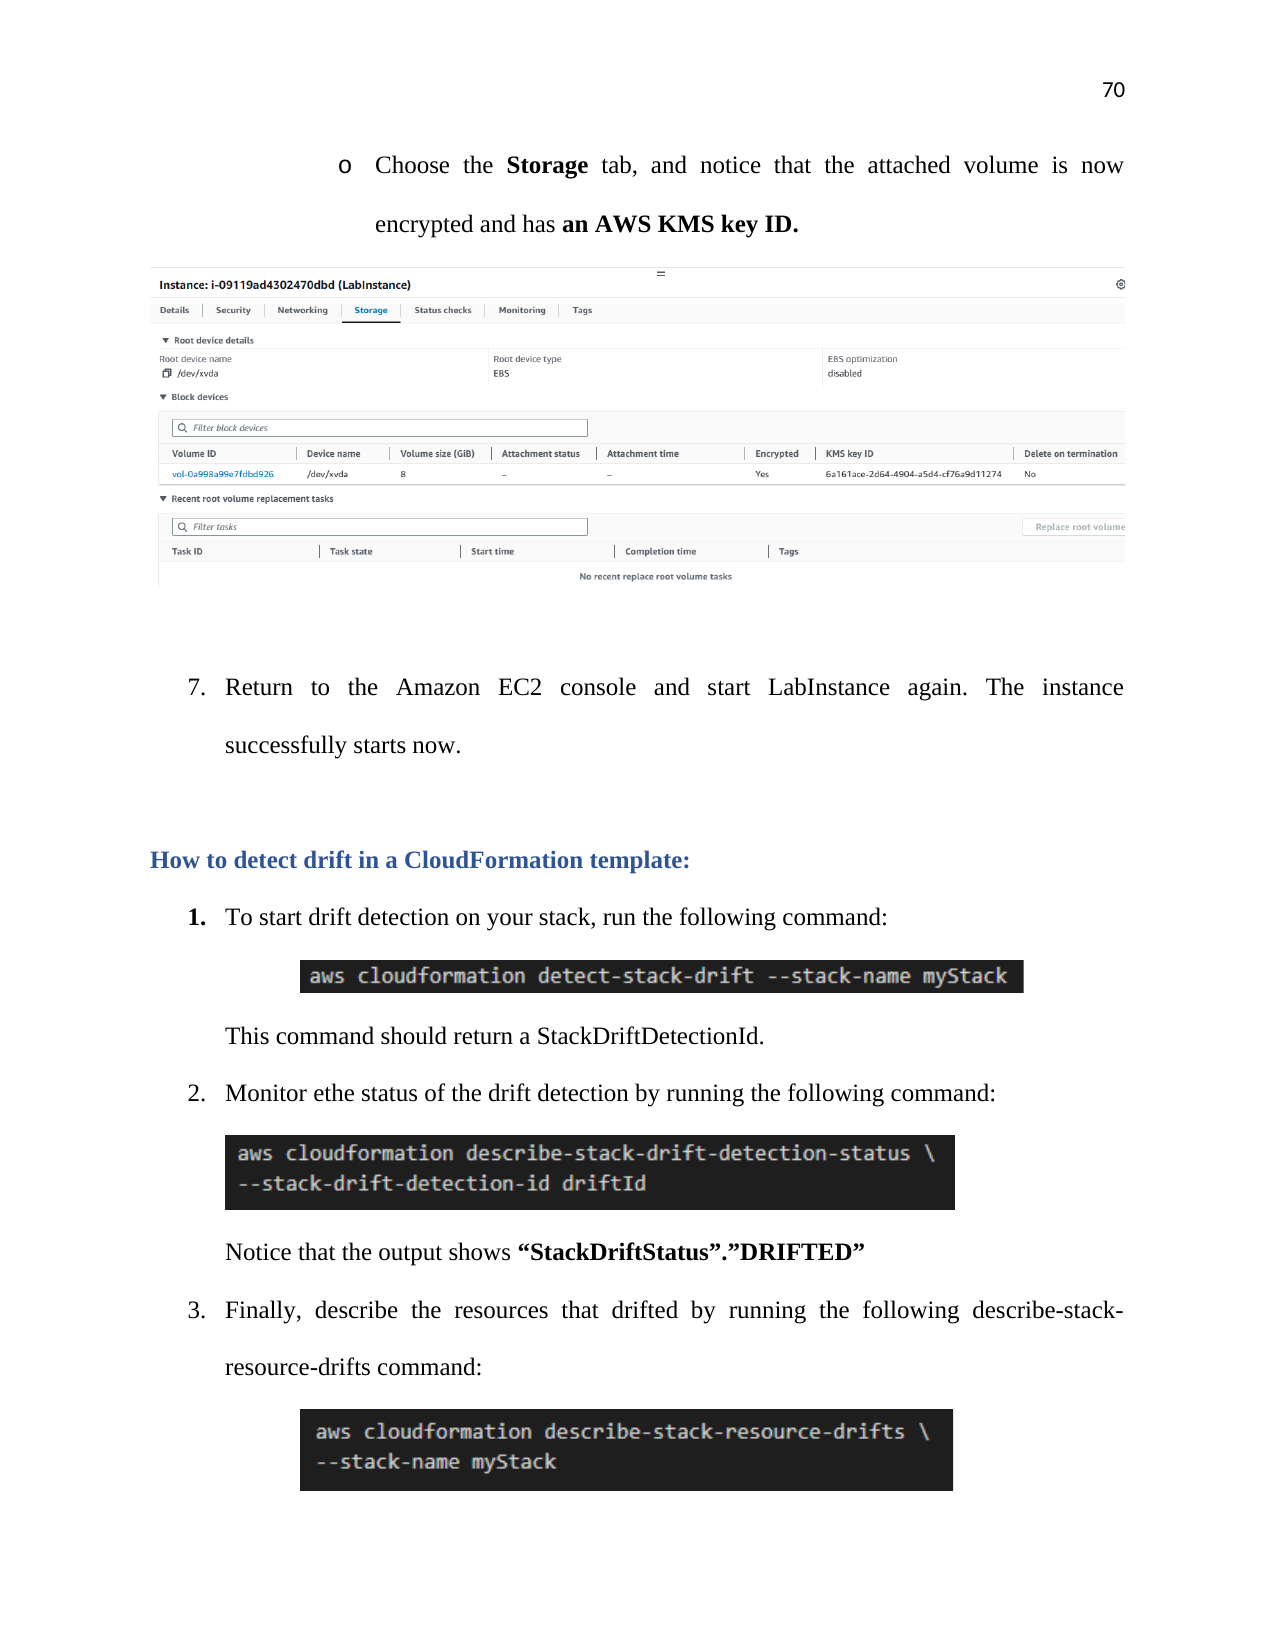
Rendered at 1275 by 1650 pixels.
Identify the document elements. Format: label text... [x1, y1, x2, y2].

picture [225, 1135, 955, 1210]
list To start drift detection on your stack, run the following command: [187, 902, 1125, 931]
picture [150, 267, 1125, 587]
text This command should return a StackDriftDetectionId. [150, 1021, 1125, 1049]
text How to detect drift in a CloudFormation template: [150, 845, 1125, 874]
list Notice that the output shows “StackDriftStatus”.”DRIFTED” [225, 1237, 1125, 1266]
list Finally, describe the resources that drifted by running the following describe-stack-resource-drifts command: [187, 1295, 1125, 1381]
list Return to the Amazon EC2 console and start LabInstance again. The instance successfully starts now. [187, 672, 1125, 759]
list Choose the Storage tab, and notice that the attached volume is now encrypted and has an AWS KMS key ID. [337, 150, 1125, 238]
picture [300, 960, 1024, 993]
list Monitor ethe status of the drift detection by running the following command: [187, 1078, 1125, 1107]
picture [300, 1409, 954, 1491]
